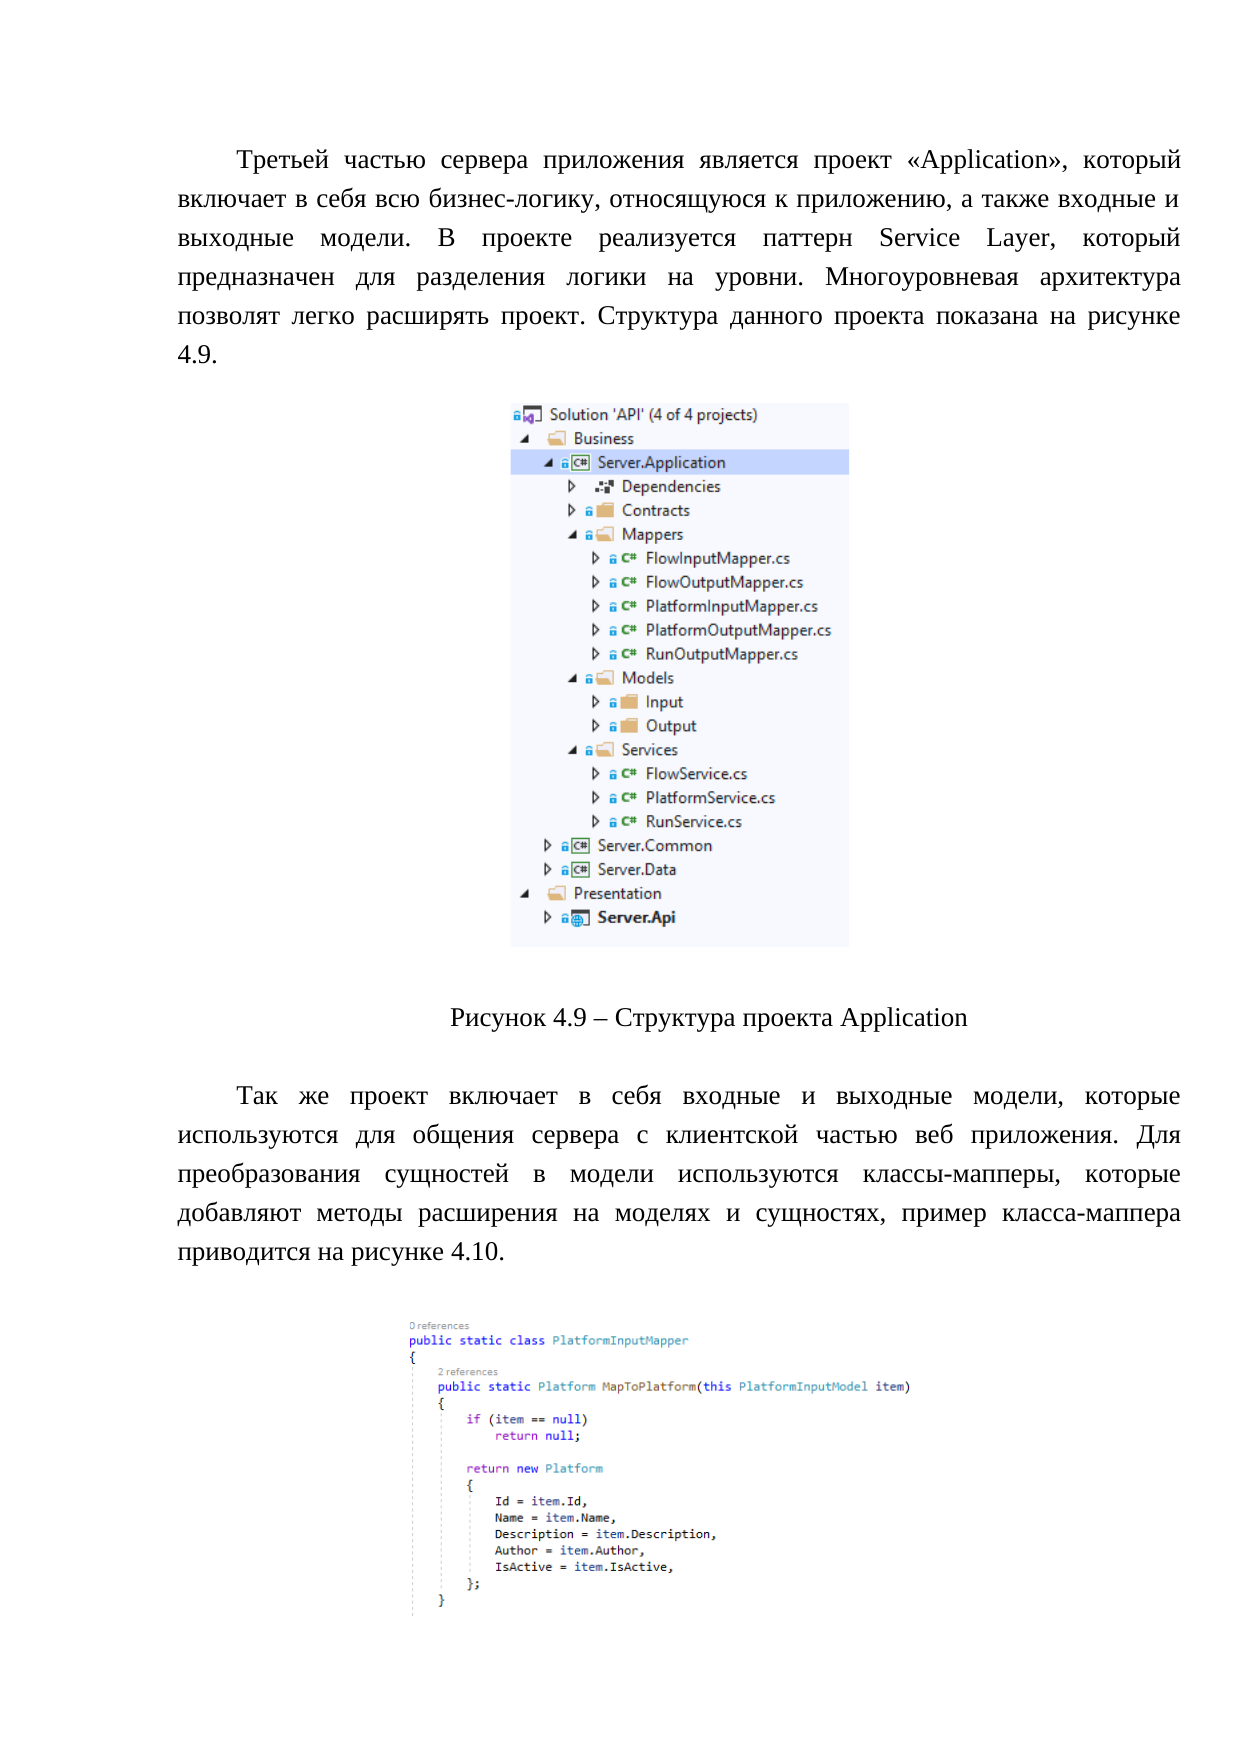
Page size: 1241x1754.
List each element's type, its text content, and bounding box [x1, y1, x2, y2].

text Рисунок 4.9 – Структура проекта Application [177, 1001, 1181, 1032]
picture [409, 1322, 910, 1616]
picture [510, 403, 850, 947]
text Третьей частью сервера приложения является проект «Application», который включает в себя всю бизнес-логику, относящуюся к приложению, а также входные и выходные модели. В проекте реализуется паттерн Service Layer, который предназначен для разделения логики на уровни. Многоуровневая архитектура позволят легко расширять проект. Структура данного проекта показана на рисунке 4.9. [177, 143, 1181, 369]
text Так же проект включает в себя входные и выходные модели, которые используются для общения сервера с клиентской частью веб приложения. Для преобразования сущностей в модели используются классы-мапперы, которые добавляют методы расширения на моделях и сущностях, пример класса-маппера приводится на рисунке 4.10. [177, 1079, 1181, 1266]
